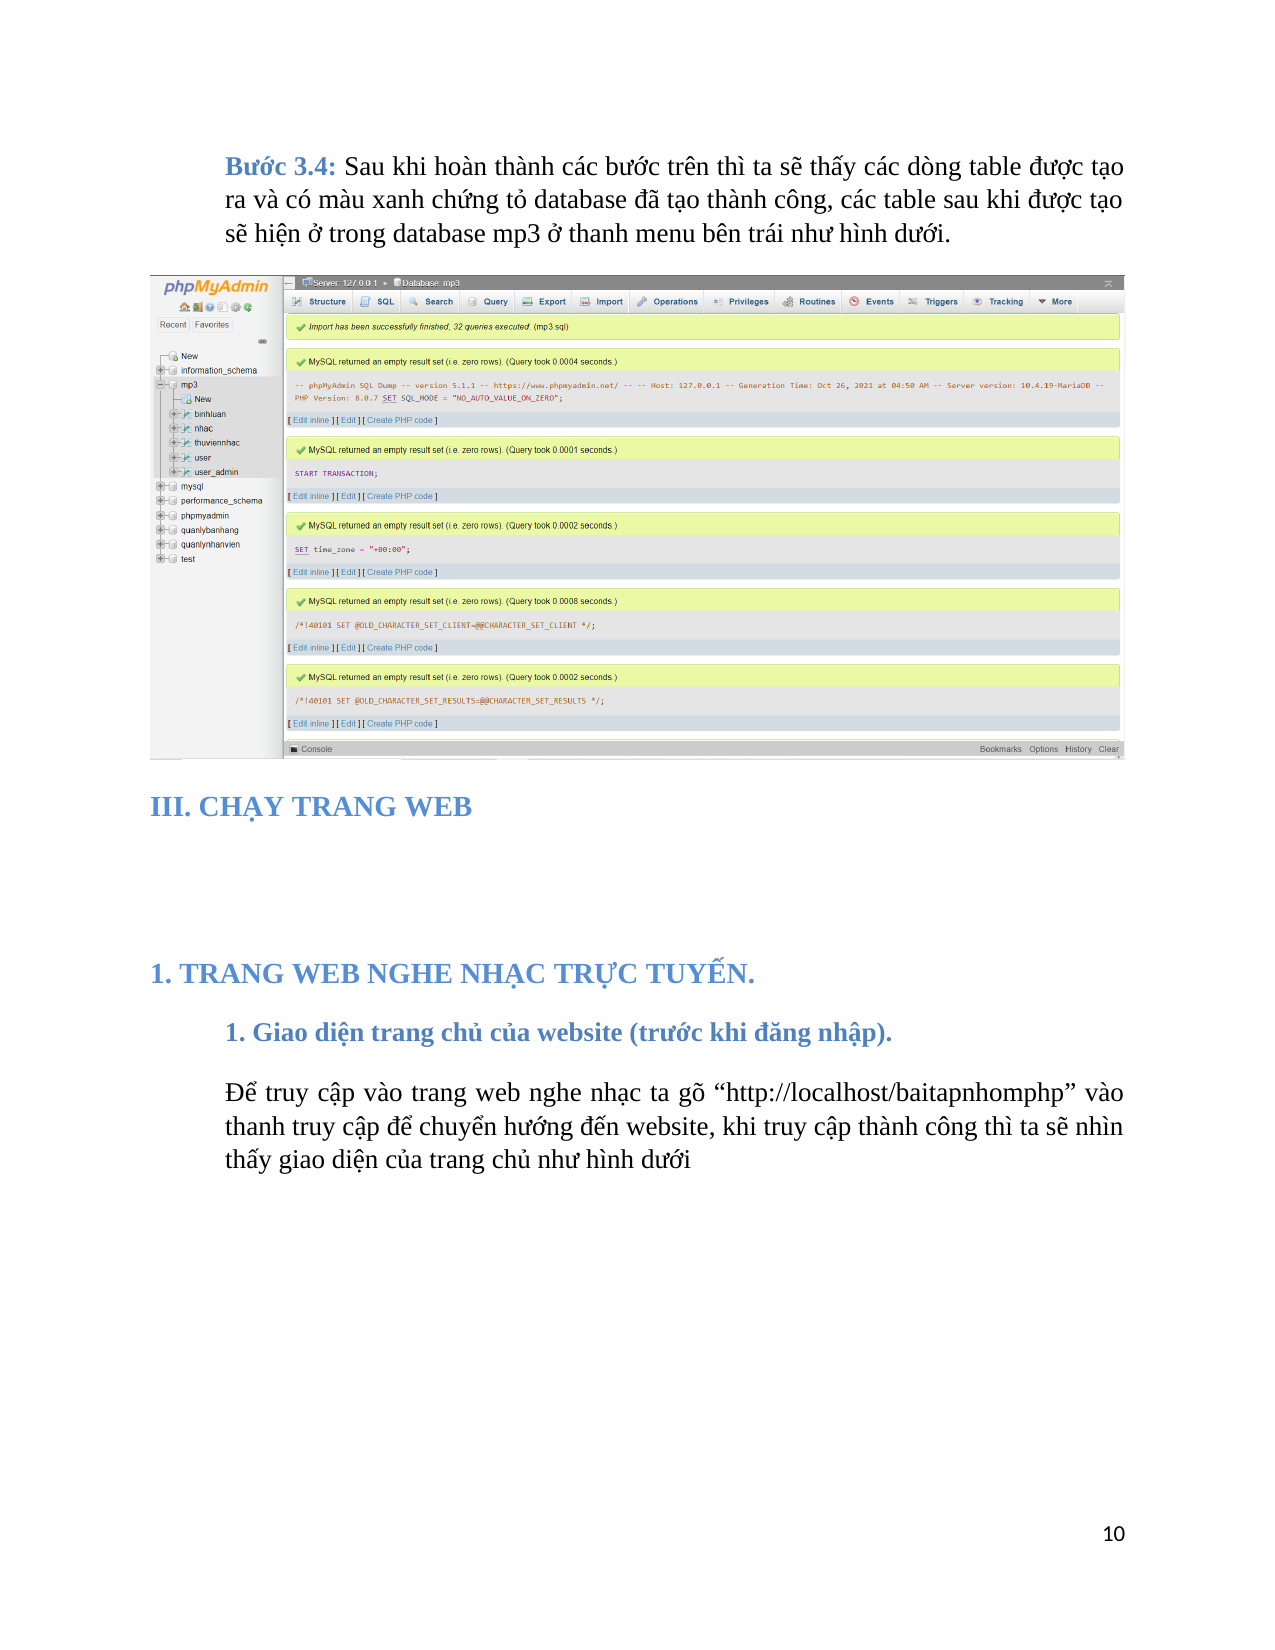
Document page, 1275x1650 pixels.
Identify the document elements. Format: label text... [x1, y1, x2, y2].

subtitle 1. TRANG WEB NGHE NHẠC TRỰC TUYẾN. [150, 956, 1125, 990]
text Để truy cập vào trang web nghe nhạc ta gõ “http://localhost/baitapnhomphp” vào thanh truy cập để chuyển hướng đến website, khi truy cập thành công thì ta sẽ nhìn thấy giao diện của trang chủ như hình dưới [225, 1076, 1125, 1175]
subtitle 1. Giao diện trang chủ của website (trước khi đăng nhập). [150, 1016, 1125, 1047]
picture [150, 275, 1125, 760]
text III. CHẠY TRANG WEB [150, 789, 1125, 822]
text Bước 3.4: Sau khi hoàn thành các bước trên thì ta sẽ thấy các dòng table được tạo ra và có màu xanh chứng tỏ database đã tạo thành công, các table sau khi được tạo sẽ hiện ở trong database mp3 ở thanh menu bên trái như hình dưới. [225, 150, 1125, 248]
